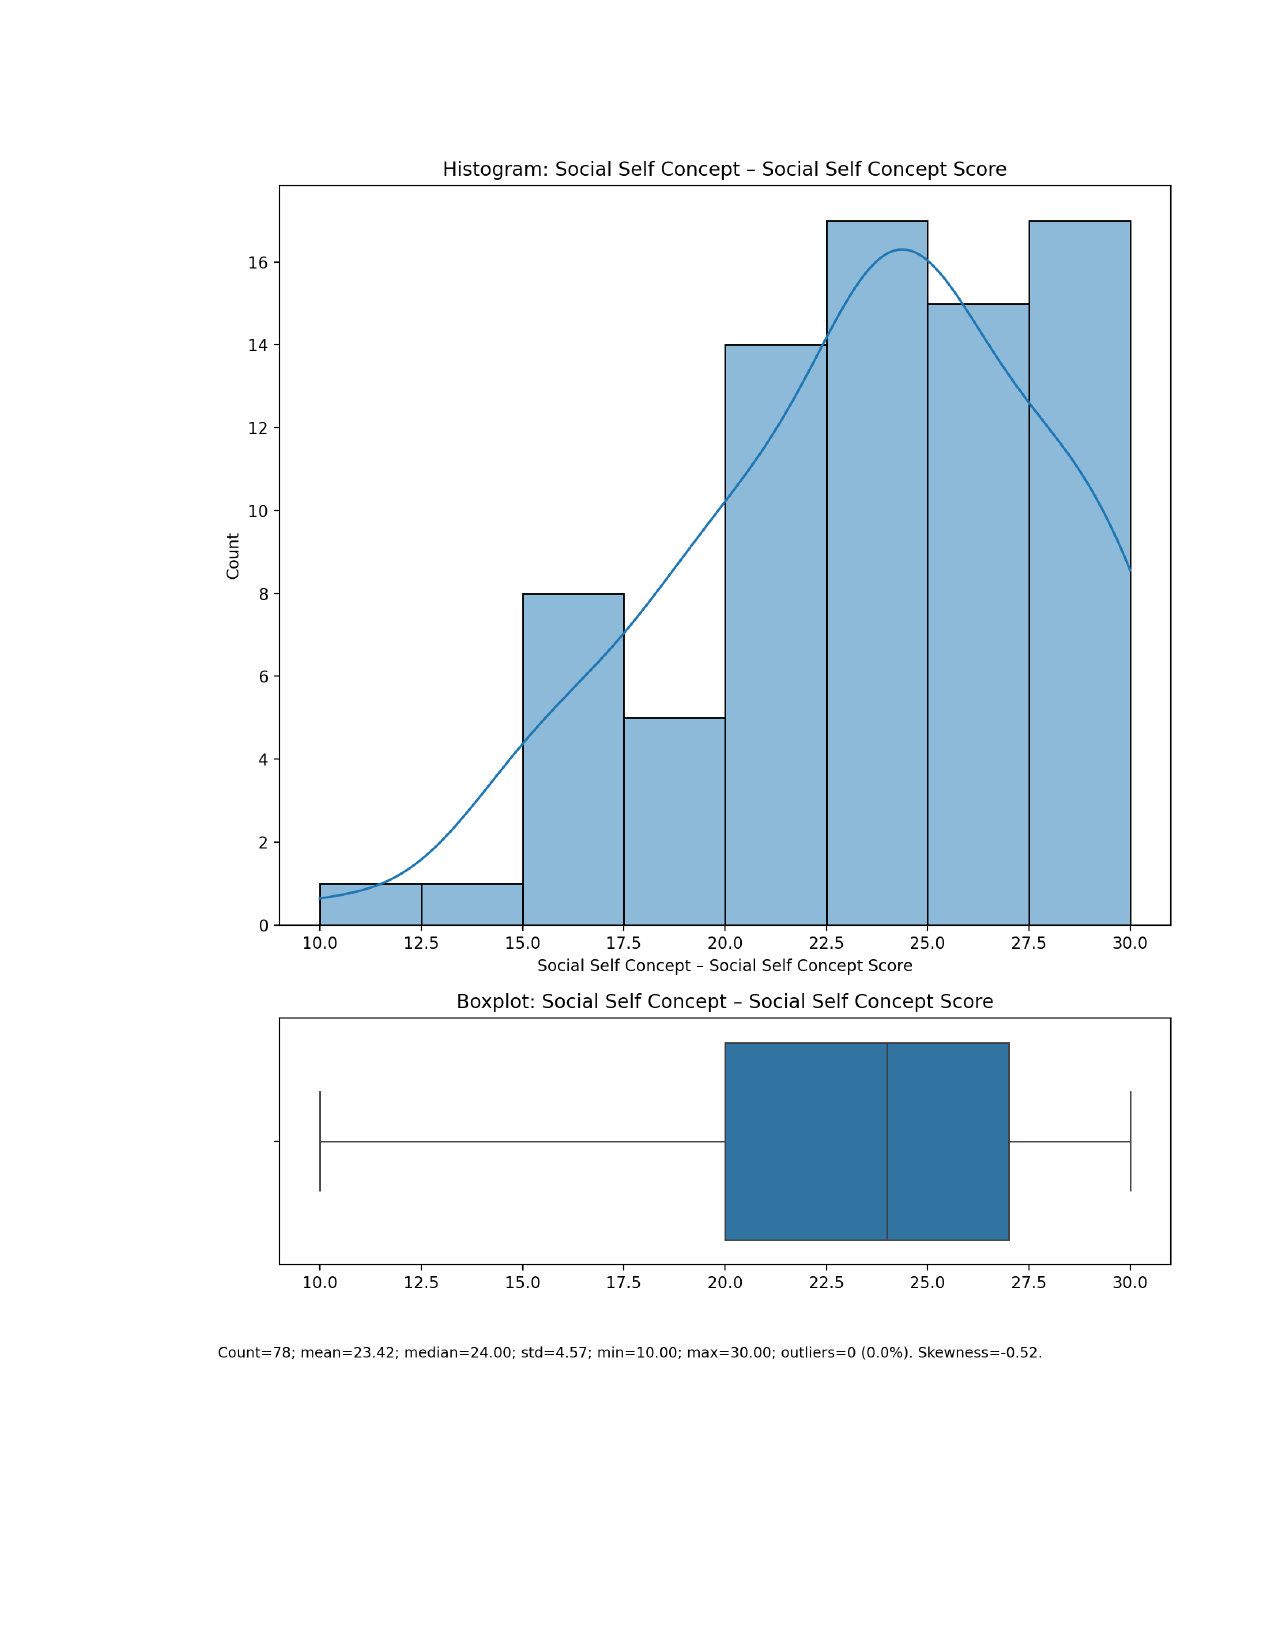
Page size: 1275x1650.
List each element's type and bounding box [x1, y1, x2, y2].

picture [206, 150, 1182, 1371]
